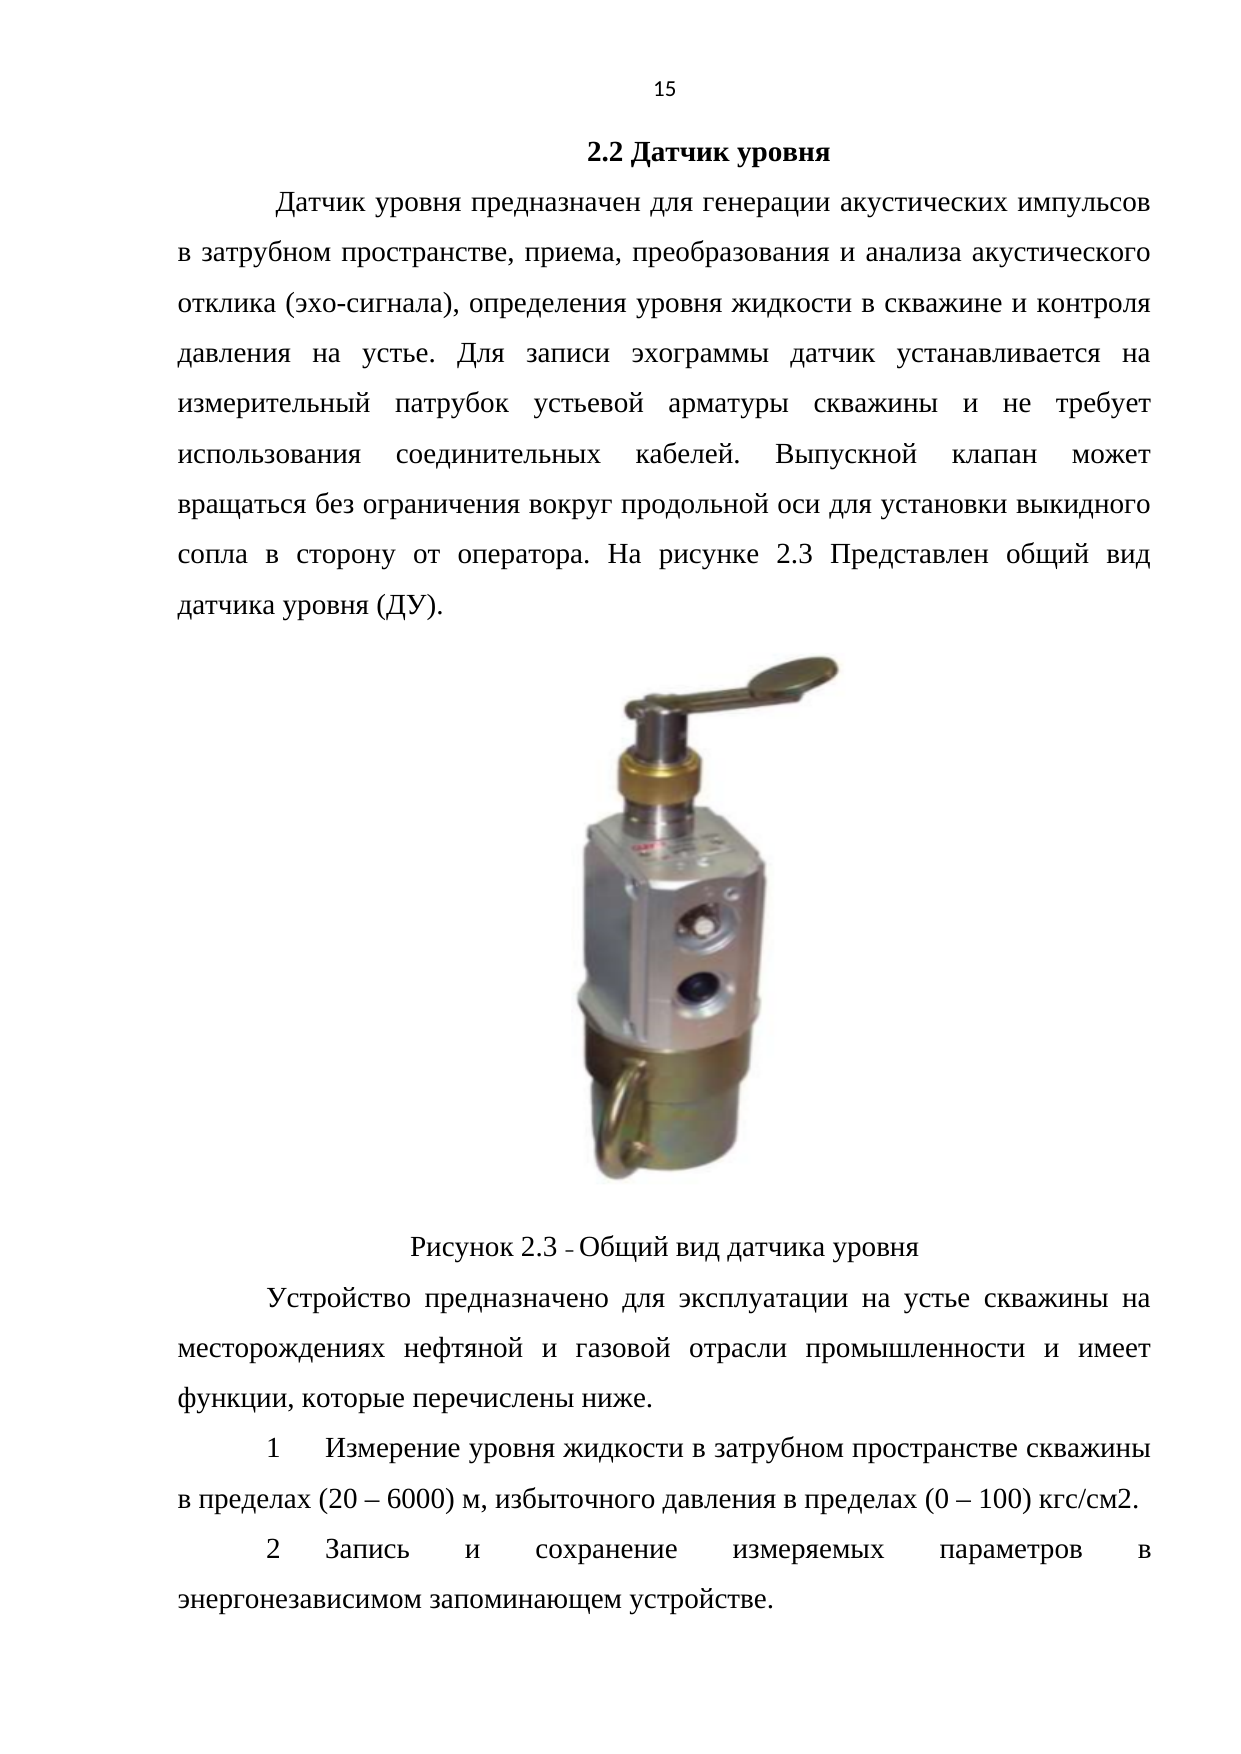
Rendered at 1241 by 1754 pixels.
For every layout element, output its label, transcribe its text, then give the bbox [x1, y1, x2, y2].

text Рисунок 2.3 – Общий вид датчика уровня [177, 1229, 1152, 1263]
subtitle 2.2 Датчик уровня [177, 134, 1152, 167]
text Датчик уровня предназначен для генерации акустических импульсов в затрубном пространстве, приема, преобразования и анализа акустического отклика (эхо-сигнала), определения уровня жидкости в скважине и контроля давления на устье. Для записи эхограммы датчик устанавливается на измерительный патрубок устьевой арматуры скважины и не требует использования соединительных кабелей. Выпускной клапан может вращаться без ограничения вокруг продольной оси для установки выкидного сопла в сторону от оператора. На рисунке 2.3 Представлен общий вид датчика уровня (ДУ). [177, 184, 1152, 620]
picture [571, 637, 847, 1191]
list Измерение уровня жидкости в затрубном пространстве скважины в пределах (20 – 6000) м, избыточного давления в пределах (0 – 100) кгс/см2. [177, 1431, 1152, 1514]
list Запись и сохранение измеряемых параметров в энергонезависимом запоминающем устройстве. [177, 1531, 1152, 1615]
text Устройство предназначено для эксплуатации на устье скважины на месторождениях нефтяной и газовой отрасли промышленности и имеет функции, которые перечислены ниже. [177, 1280, 1152, 1414]
